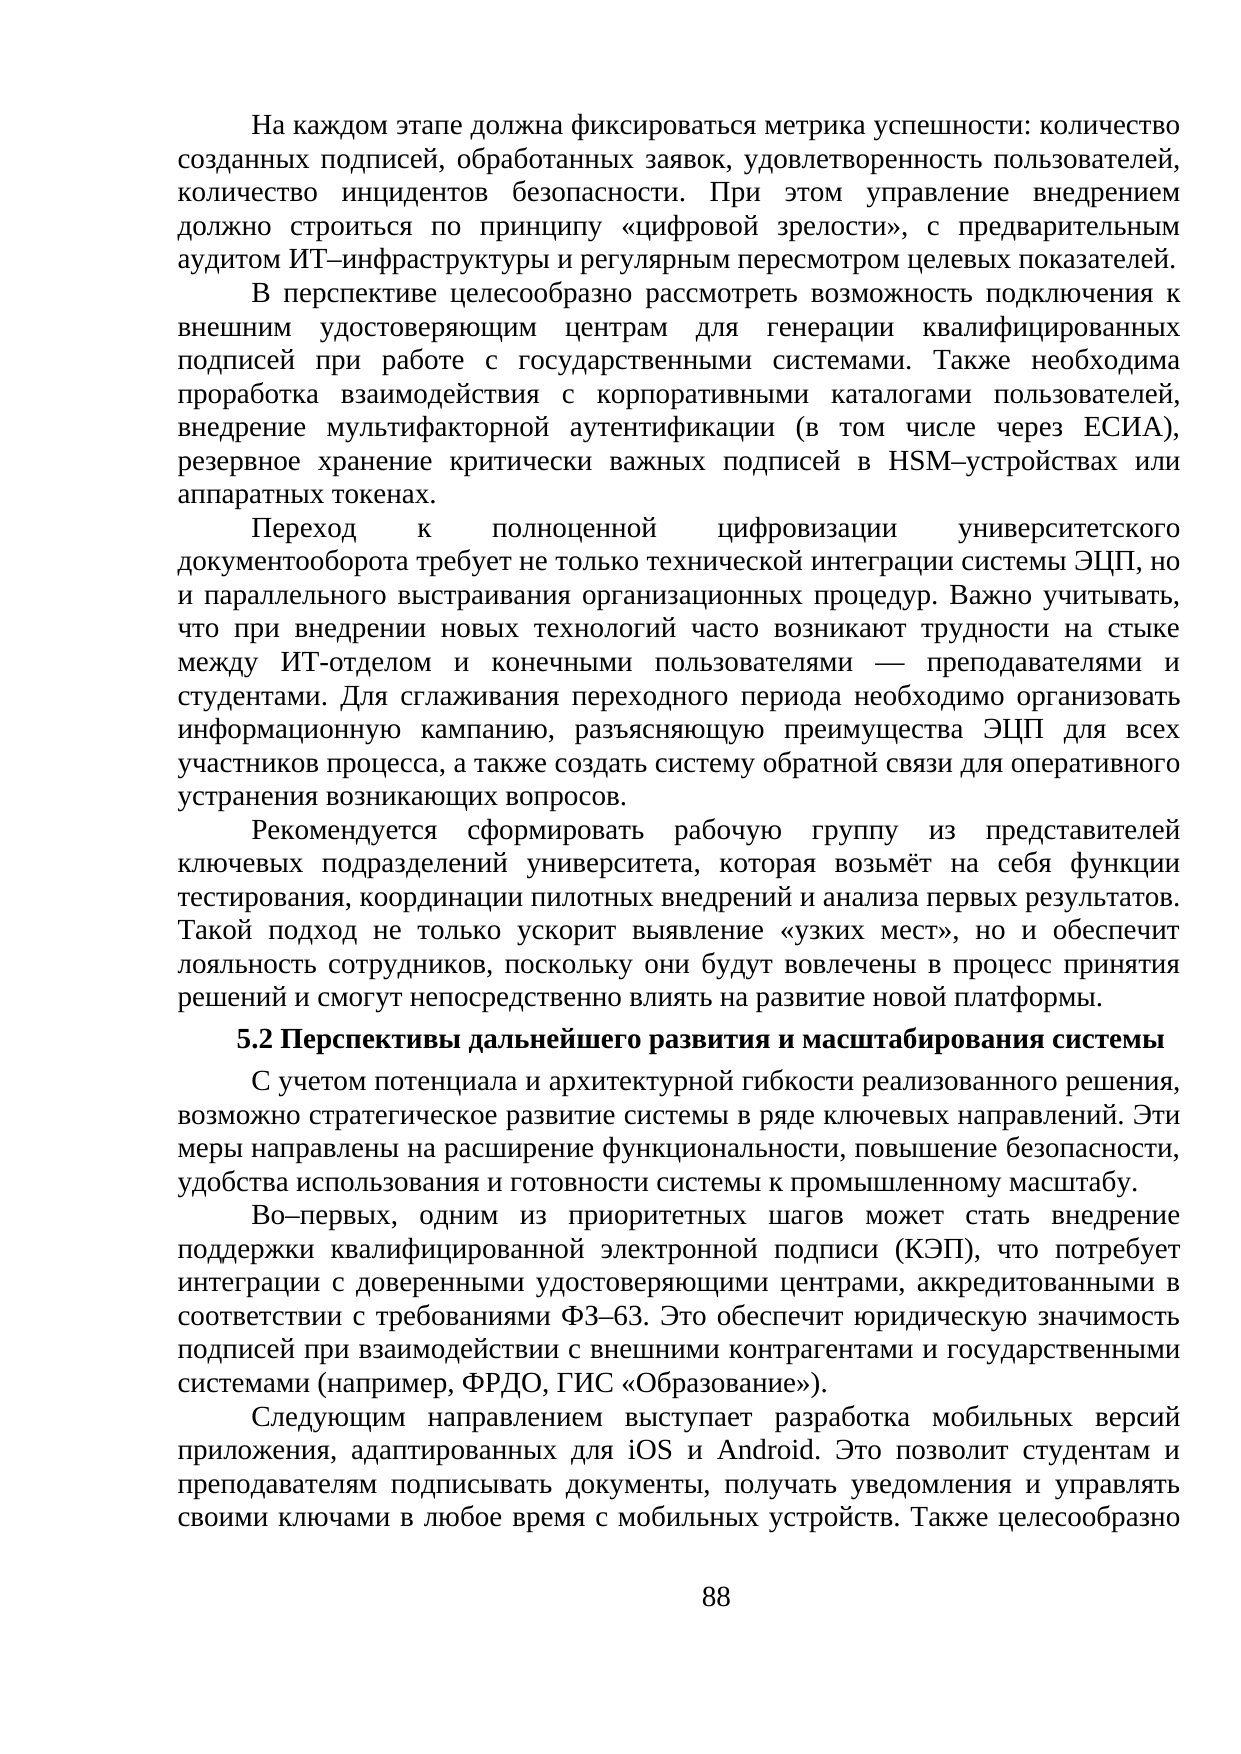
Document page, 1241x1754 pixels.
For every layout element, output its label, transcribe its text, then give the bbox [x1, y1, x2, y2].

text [177, 1399, 1181, 1533]
text На каждом этапе должна фиксироваться метрика успешности: количество созданных подписей, обработанных заявок, удовлетворенность пользователей, количество инцидентов безопасности. При этом управление внедрением должно строиться по принципу «цифровой зрелости», с предварительным аудитом ИТ–инфраструктуры и регулярным пересмотром целевых показателей. [177, 107, 1181, 275]
text Рекомендуется сформировать рабочую группу из представителей ключевых подразделений университета, которая возьмёт на себя функции тестирования, координации пилотных внедрений и анализа первых результатов. Такой подход не только ускорит выявление «узких мест», но и обеспечит лояльность сотрудников, поскольку они будут вовлечены в процесс принятия решений и смогут непосредственно влиять на развитие новой платформы. [177, 812, 1181, 1013]
subtitle Перспективы дальнейшего развития и масштабирования системы [177, 1021, 1181, 1055]
text Переход к полноценной цифровизации университетского документооборота требует не только технической интеграции системы ЭЦП, но и параллельного выстраивания организационных процедур. Важно учитывать, что при внедрении новых технологий часто возникают трудности на стыке между ИТ-отделом и конечными пользователями — преподавателями и студентами. Для сглаживания переходного периода необходимо организовать информационную кампанию, разъясняющую преимущества ЭЦП для всех участников процесса, а также создать систему обратной связи для оперативного устранения возникающих вопросов. [177, 510, 1181, 812]
text В перспективе целесообразно рассмотреть возможность подключения к внешним удостоверяющим центрам для генерации квалифицированных подписей при работе с государственными системами. Также необходима проработка взаимодействия с корпоративными каталогами пользователей, внедрение мультифакторной аутентификации (в том числе через ЕСИА), резервное хранение критически важных подписей в HSM–устройствах или аппаратных токенах. [177, 275, 1181, 510]
text Во–первых, одним из приоритетных шагов может стать внедрение поддержки квалифицированной электронной подписи (КЭП), что потребует интеграции с доверенными удостоверяющими центрами, аккредитованными в соответствии с требованиями ФЗ–63. Это обеспечит юридическую значимость подписей при взаимодействии с внешними контрагентами и государственными системами (например, ФРДО, ГИС «Образование»). [177, 1197, 1181, 1399]
text С учетом потенциала и архитектурной гибкости реализованного решения, возможно стратегическое развитие системы в ряде ключевых направлений. Эти меры направлены на расширение функциональности, повышение безопасности, удобства использования и готовности системы к промышленному масштабу. [177, 1063, 1181, 1197]
